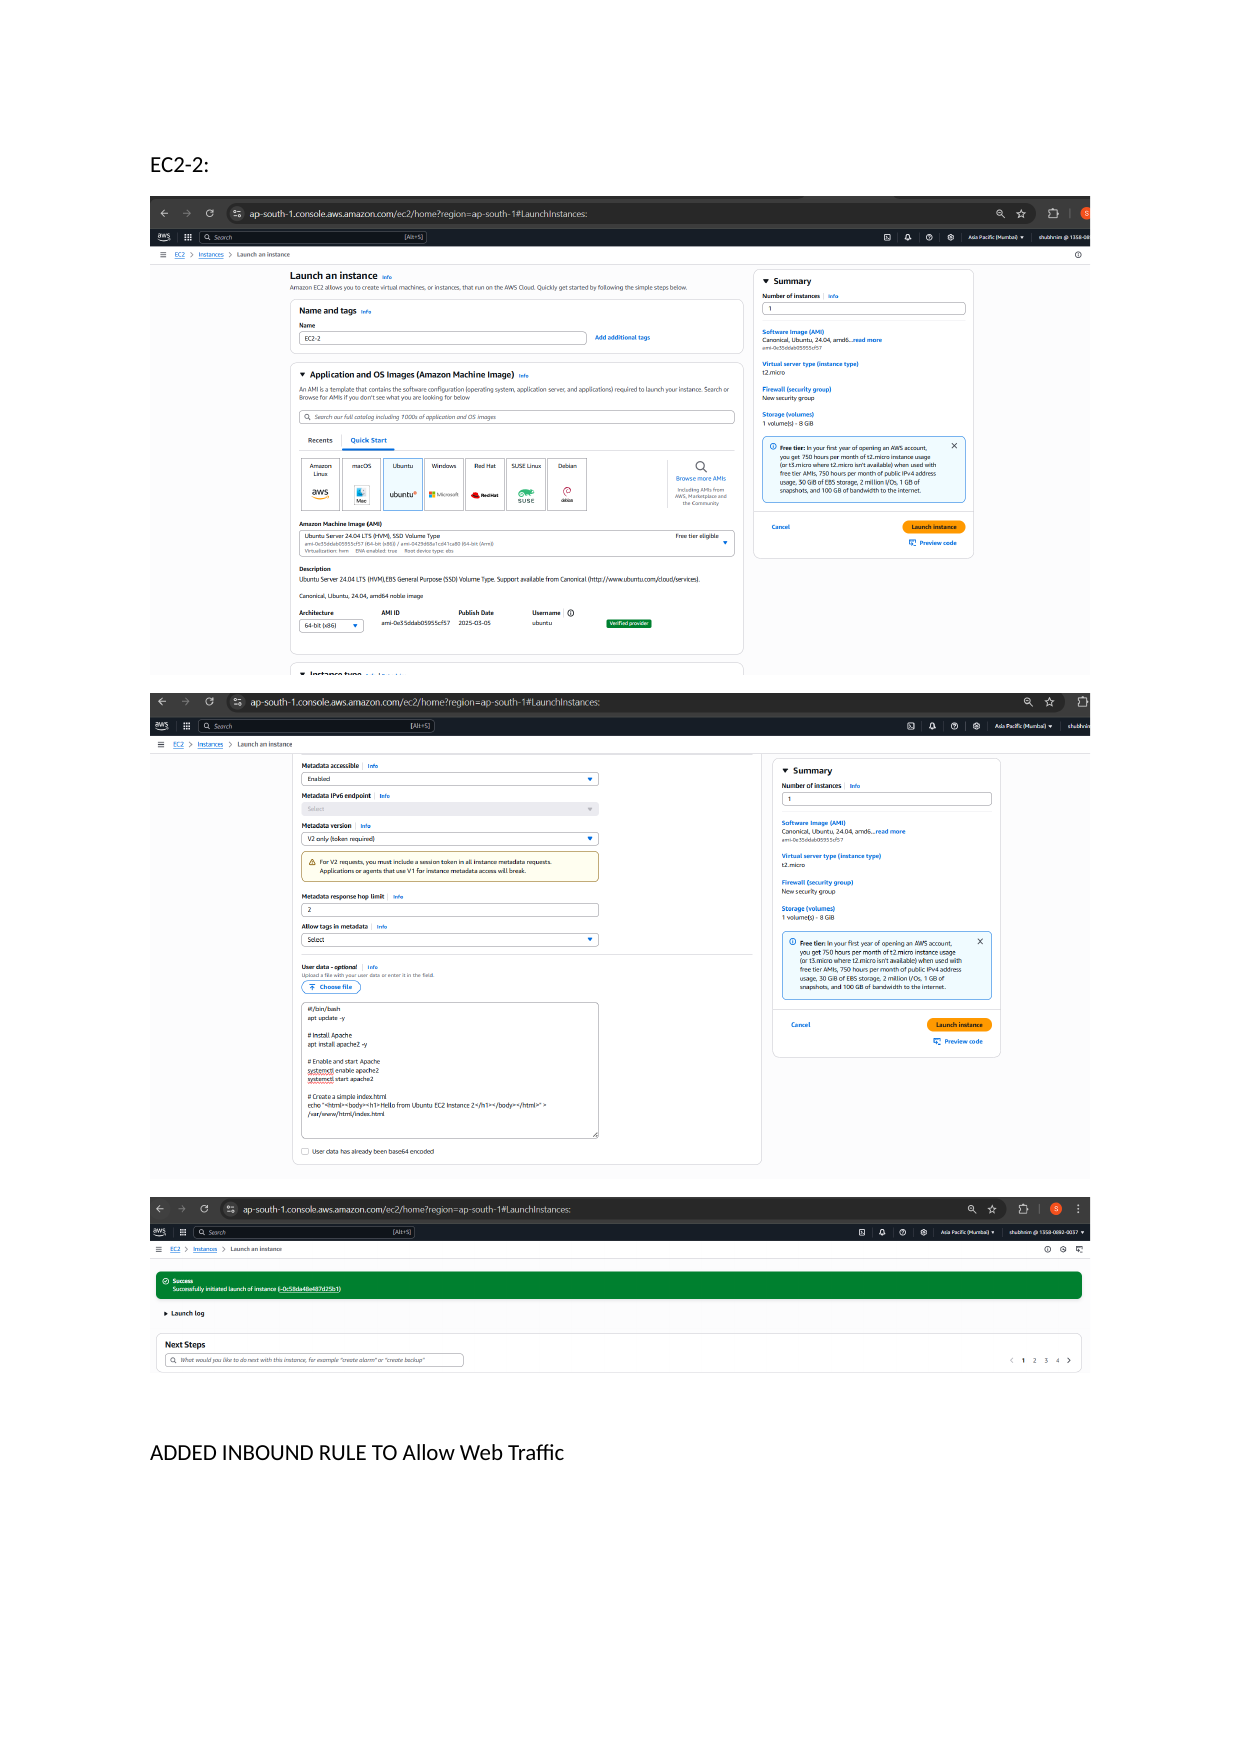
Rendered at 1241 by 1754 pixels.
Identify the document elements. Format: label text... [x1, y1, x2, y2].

text EC2-2: [150, 150, 1090, 178]
picture [150, 693, 1091, 1179]
picture [150, 1197, 1091, 1373]
picture [150, 196, 1091, 675]
text ADDED INBOUND RULE TO Allow Web Traffic [150, 1438, 1090, 1466]
